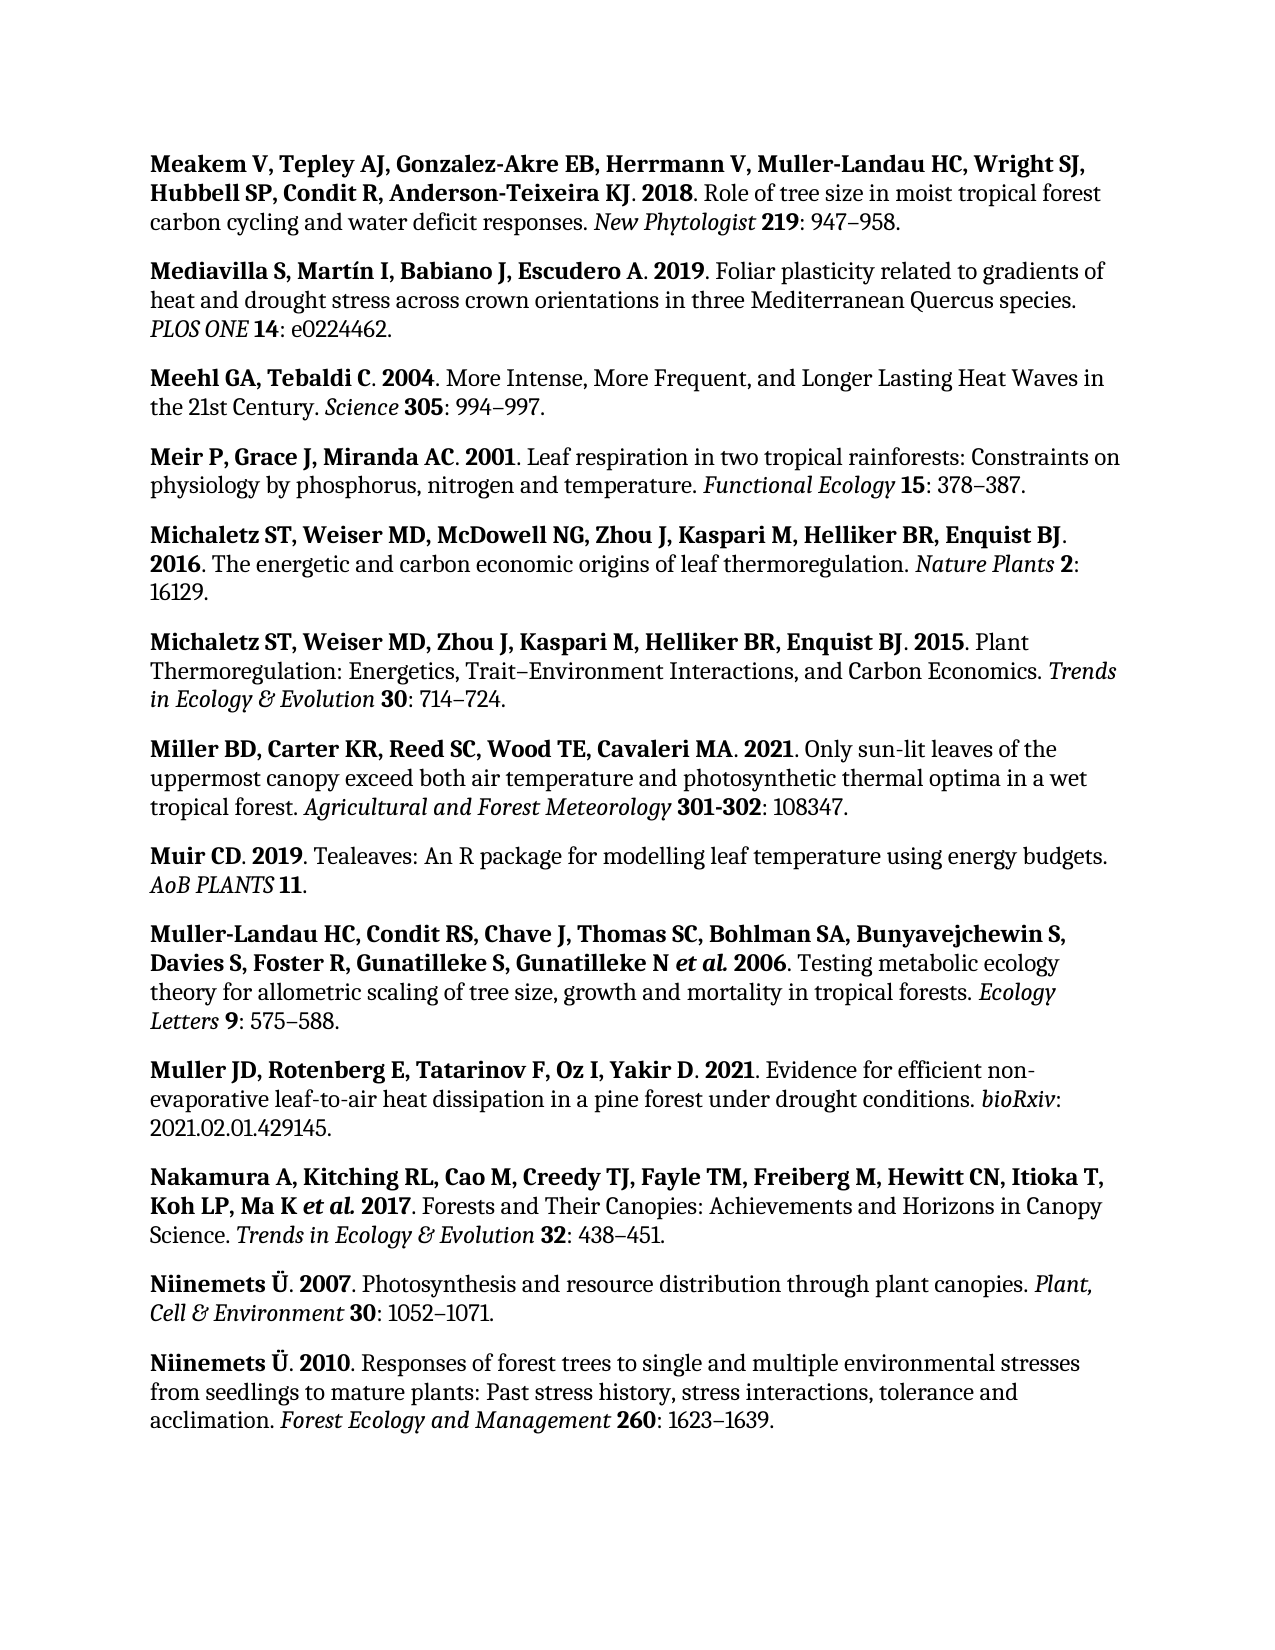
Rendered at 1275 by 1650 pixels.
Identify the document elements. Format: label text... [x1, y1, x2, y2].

text Miller BD, Carter KR, Reed SC, Wood TE, Cavaleri MA. 2021. Only sun-lit leaves of the uppermost canopy exceed both air temperature and photosynthetic thermal optima in a wet tropical forest. Agricultural and Forest Meteorology 301-302: 108347. [150, 735, 1125, 821]
text Muller-Landau HC, Condit RS, Chave J, Thomas SC, Bohlman SA, Bunyavejchewin S, Davies S, Foster R, Gunatilleke S, Gunatilleke N et al. 2006. Testing metabolic ecology theory for allometric scaling of tree size, growth and mortality in tropical forests. Ecology Letters 9: 575–588. [150, 920, 1125, 1035]
text Michaletz ST, Weiser MD, Zhou J, Kaspari M, Helliker BR, Enquist BJ. 2015. Plant Thermoregulation: Energetics, Trait–Environment Interactions, and Carbon Economics. Trends in Ecology & Evolution 30: 714–724. [150, 628, 1125, 714]
text Muir CD. 2019. Tealeaves: An R package for modelling leaf temperature using energy budgets. AoB PLANTS 11. [150, 842, 1125, 899]
text Meakem V, Tepley AJ, Gonzalez-Akre EB, Herrmann V, Muller-Landau HC, Wright SJ, Hubbell SP, Condit R, Anderson-Teixeira KJ. 2018. Role of tree size in moist tropical forest carbon cycling and water deficit responses. New Phytologist 219: 947–958. [150, 150, 1125, 236]
text Niinemets Ü. 2007. Photosynthesis and resource distribution through plant canopies. Plant, Cell & Environment 30: 1052–1071. [150, 1270, 1125, 1328]
text Mediavilla S, Martín I, Babiano J, Escudero A. 2019. Foliar plasticity related to gradients of heat and drought stress across crown orientations in three Mediterranean Quercus species. PLOS ONE 14: e0224462. [150, 257, 1125, 343]
text Meehl GA, Tebaldi C. 2004. More Intense, More Frequent, and Longer Lasting Heat Waves in the 21st Century. Science 305: 994–997. [150, 364, 1125, 422]
text Muller JD, Rotenberg E, Tatarinov F, Oz I, Yakir D. 2021. Evidence for efficient non-evaporative leaf-to-air heat dissipation in a pine forest under drought conditions. bioRxiv: 2021.02.01.429145. [150, 1056, 1125, 1142]
text Michaletz ST, Weiser MD, McDowell NG, Zhou J, Kaspari M, Helliker BR, Enquist BJ. 2016. The energetic and carbon economic origins of leaf thermoregulation. Nature Plants 2: 16129. [150, 521, 1125, 607]
text Meir P, Grace J, Miranda AC. 2001. Leaf respiration in two tropical rainforests: Constraints on physiology by phosphorus, nitrogen and temperature. Functional Ecology 15: 378–387. [150, 442, 1125, 500]
text Nakamura A, Kitching RL, Cao M, Creedy TJ, Fayle TM, Freiberg M, Hewitt CN, Itioka T, Koh LP, Ma K et al. 2017. Forests and Their Canopies: Achievements and Horizons in Canopy Science. Trends in Ecology & Evolution 32: 438–451. [150, 1163, 1125, 1249]
text Niinemets Ü. 2010. Responses of forest trees to single and multiple environmental stresses from seedlings to mature plants: Past stress history, stress interactions, tolerance and acclimation. Forest Ecology and Management 260: 1623–1639. [150, 1349, 1125, 1435]
